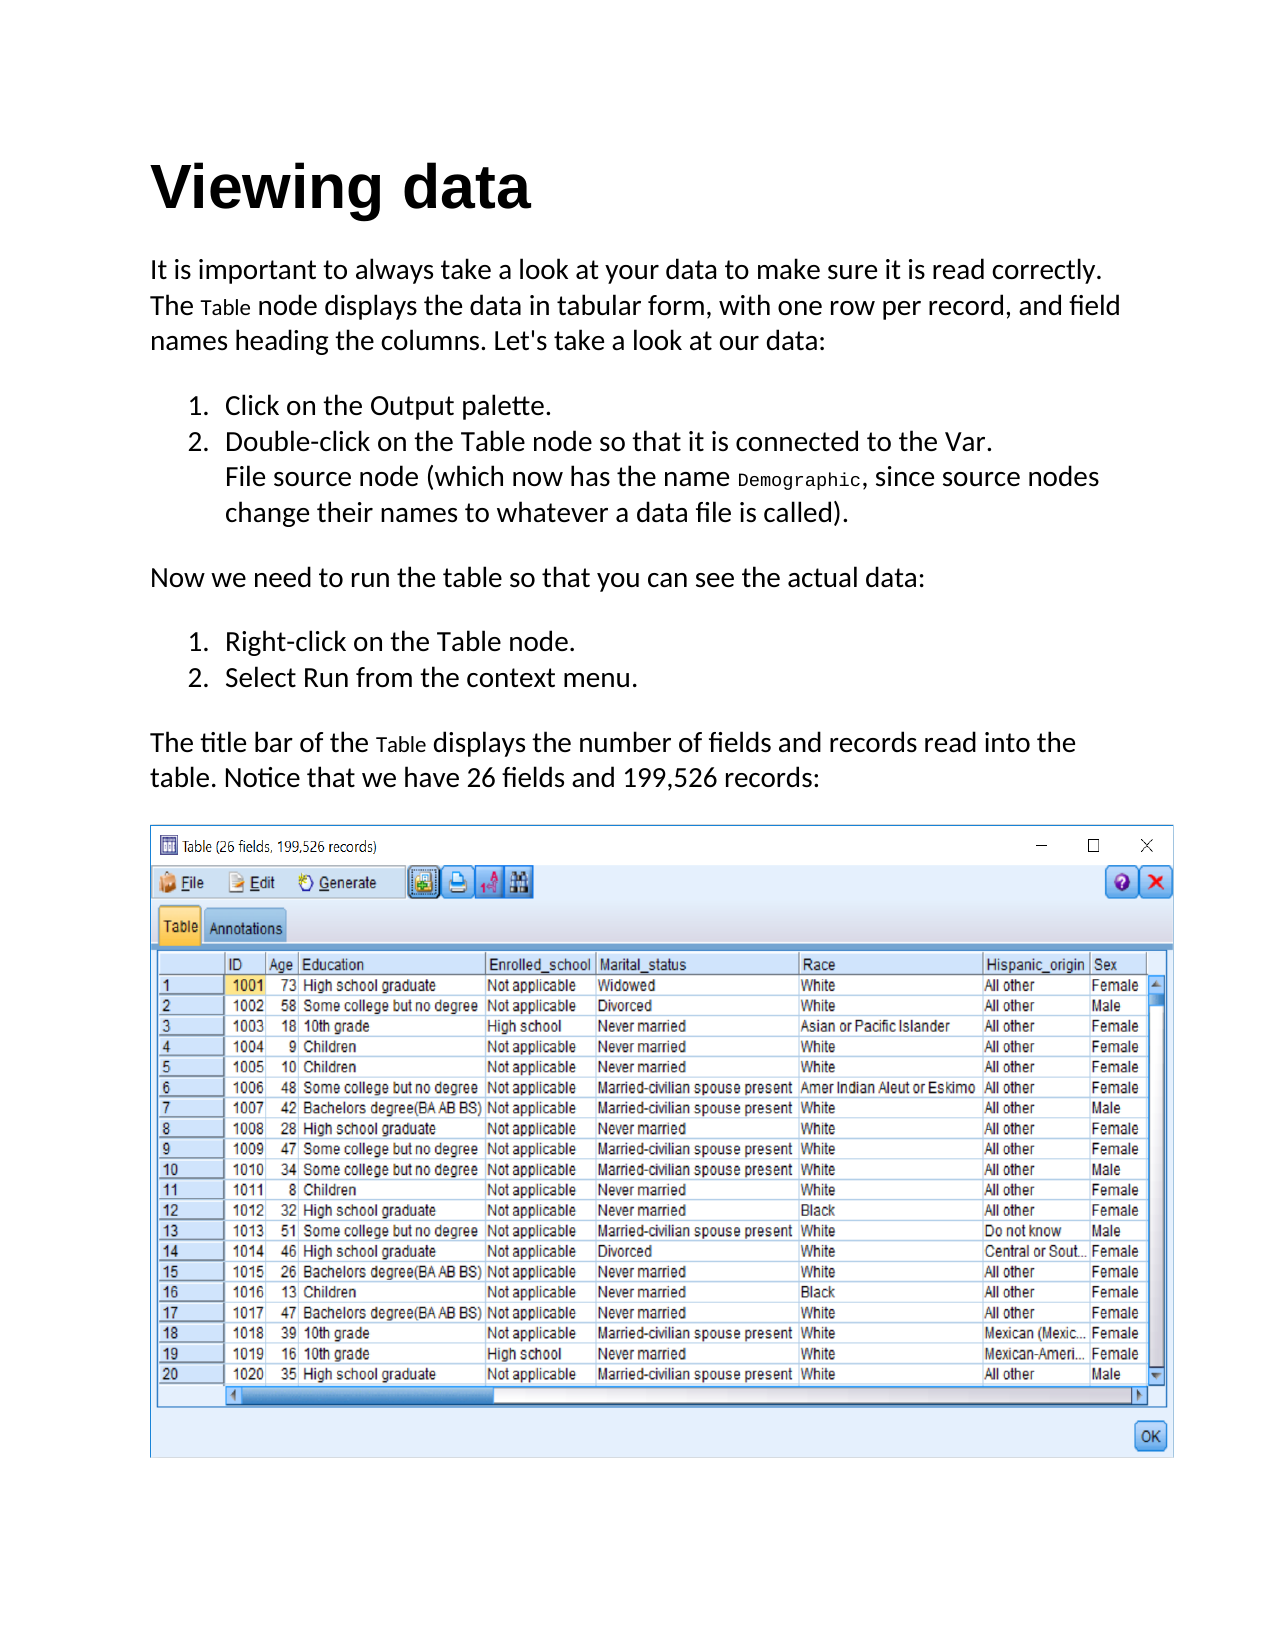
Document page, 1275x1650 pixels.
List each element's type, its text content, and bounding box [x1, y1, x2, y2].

text It is important to always take a look at your data to make sure it is read correctly. The Table node displays the data in tabular form, with one row per record, and field names heading the columns. Let's take a look at our data: [150, 251, 1125, 358]
text Now we need to run the table so that you can see the actual data: [150, 559, 1125, 594]
list Double-click on the Table node so that it is connected to the Var. File source node (which now has the name Demographic, since source nodes change their names to whatever a data file is called). [187, 423, 1125, 529]
text The title bar of the Table displays the number of fields and records read into the table. Notice that we have 26 fields and 199,526 records: [150, 724, 1125, 795]
subtitle Viewing data [150, 150, 1125, 222]
list Select Run from the context menu. [187, 659, 1125, 695]
picture [150, 824, 1174, 1458]
list Right-click on the Table node. [187, 623, 1125, 659]
list Click on the Output palette. [187, 387, 1125, 423]
